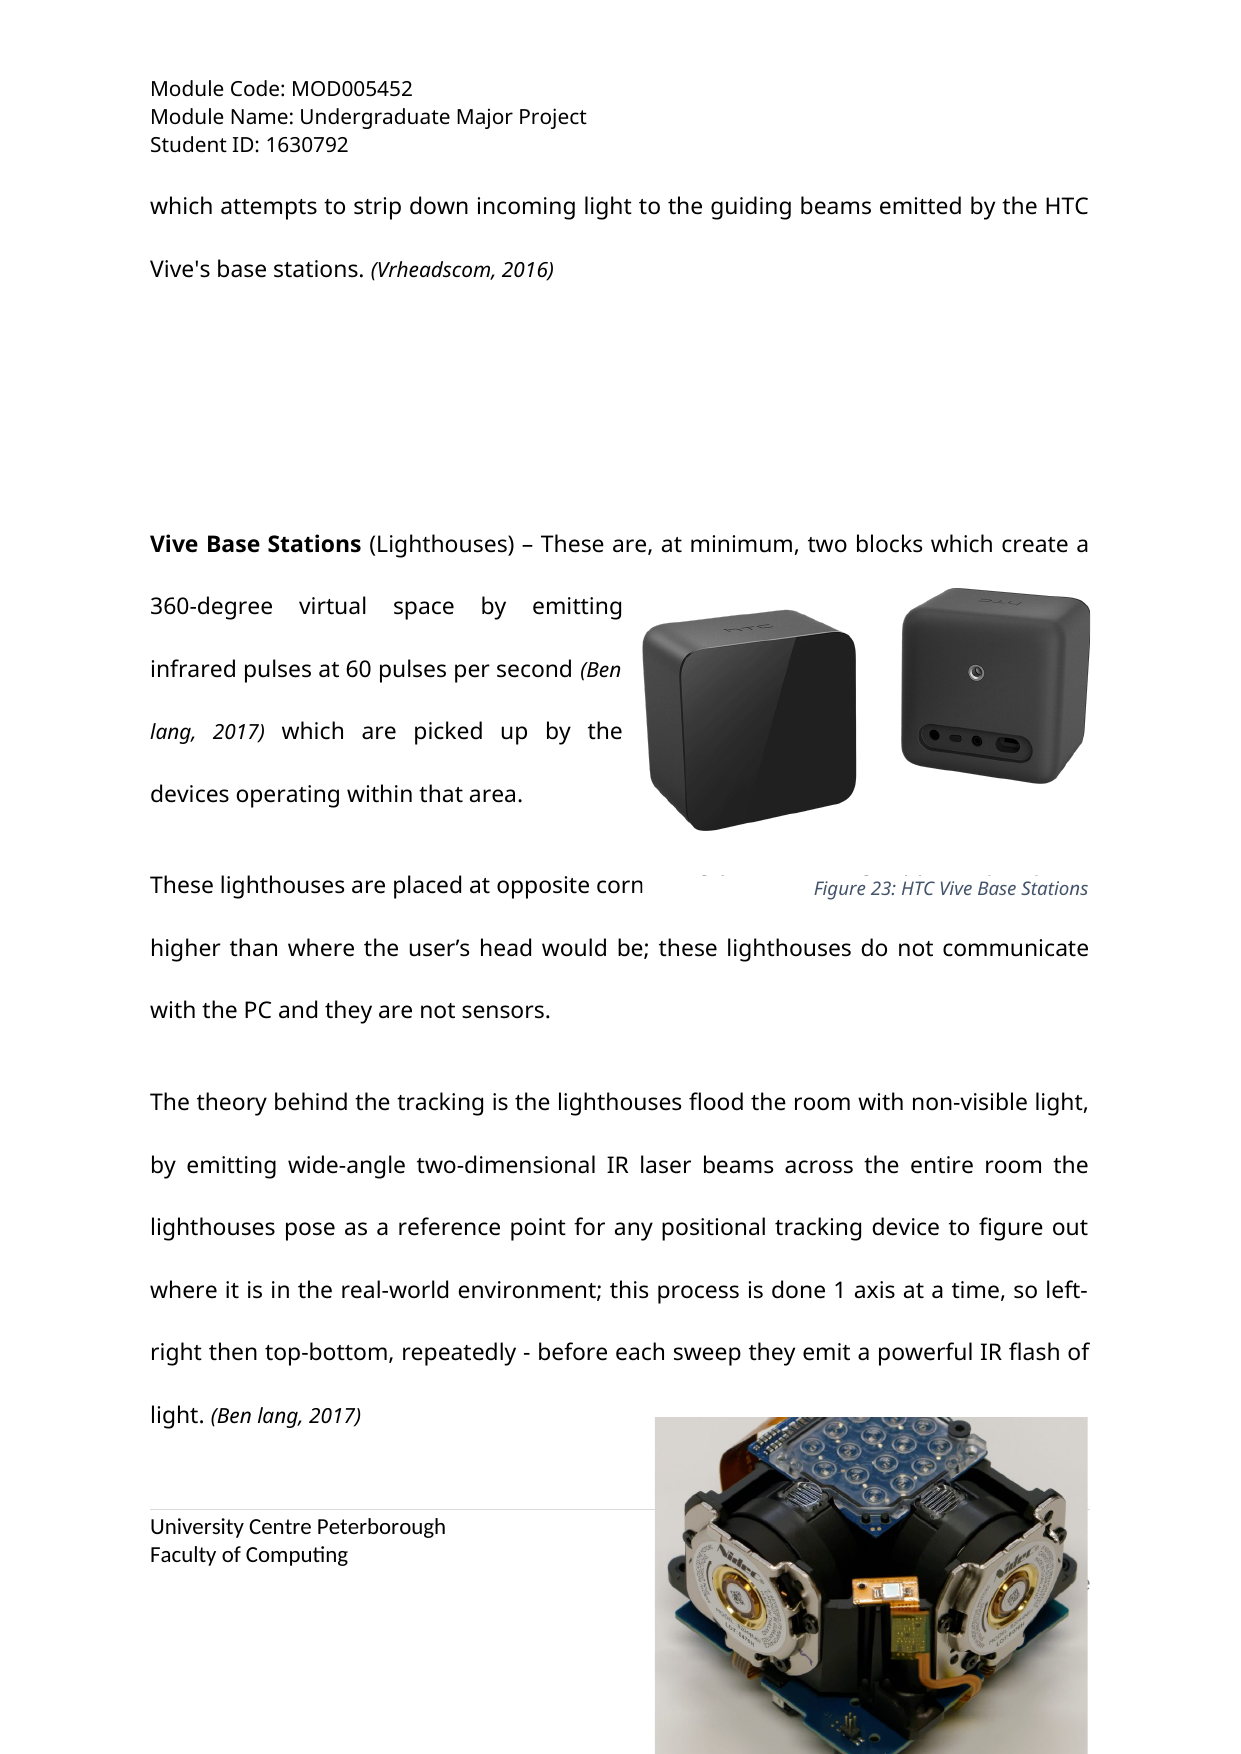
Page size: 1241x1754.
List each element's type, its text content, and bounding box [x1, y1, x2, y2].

text These lighthouses are placed at opposite corners of the room, preferably at a height higher than where the user’s head would be; these lighthouses do not communicate with the PC and they are not sensors. [150, 869, 1090, 1026]
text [150, 190, 1090, 284]
picture [642, 588, 1091, 831]
picture [654, 1417, 1088, 1754]
text The theory behind the tracking is the lighthouses flood the room with non-visible light, by emitting wide-angle two-dimensional IR laser beams across the entire room the lighthouses pose as a reference point for any positional tracking device to figure out where it is in the real-world environment; this process is done 1 axis at a time, so left-right then top-bottom, repeatedly - before each sweep they emit a powerful IR flash of light. (Ben lang, 2017) [150, 1086, 1090, 1430]
